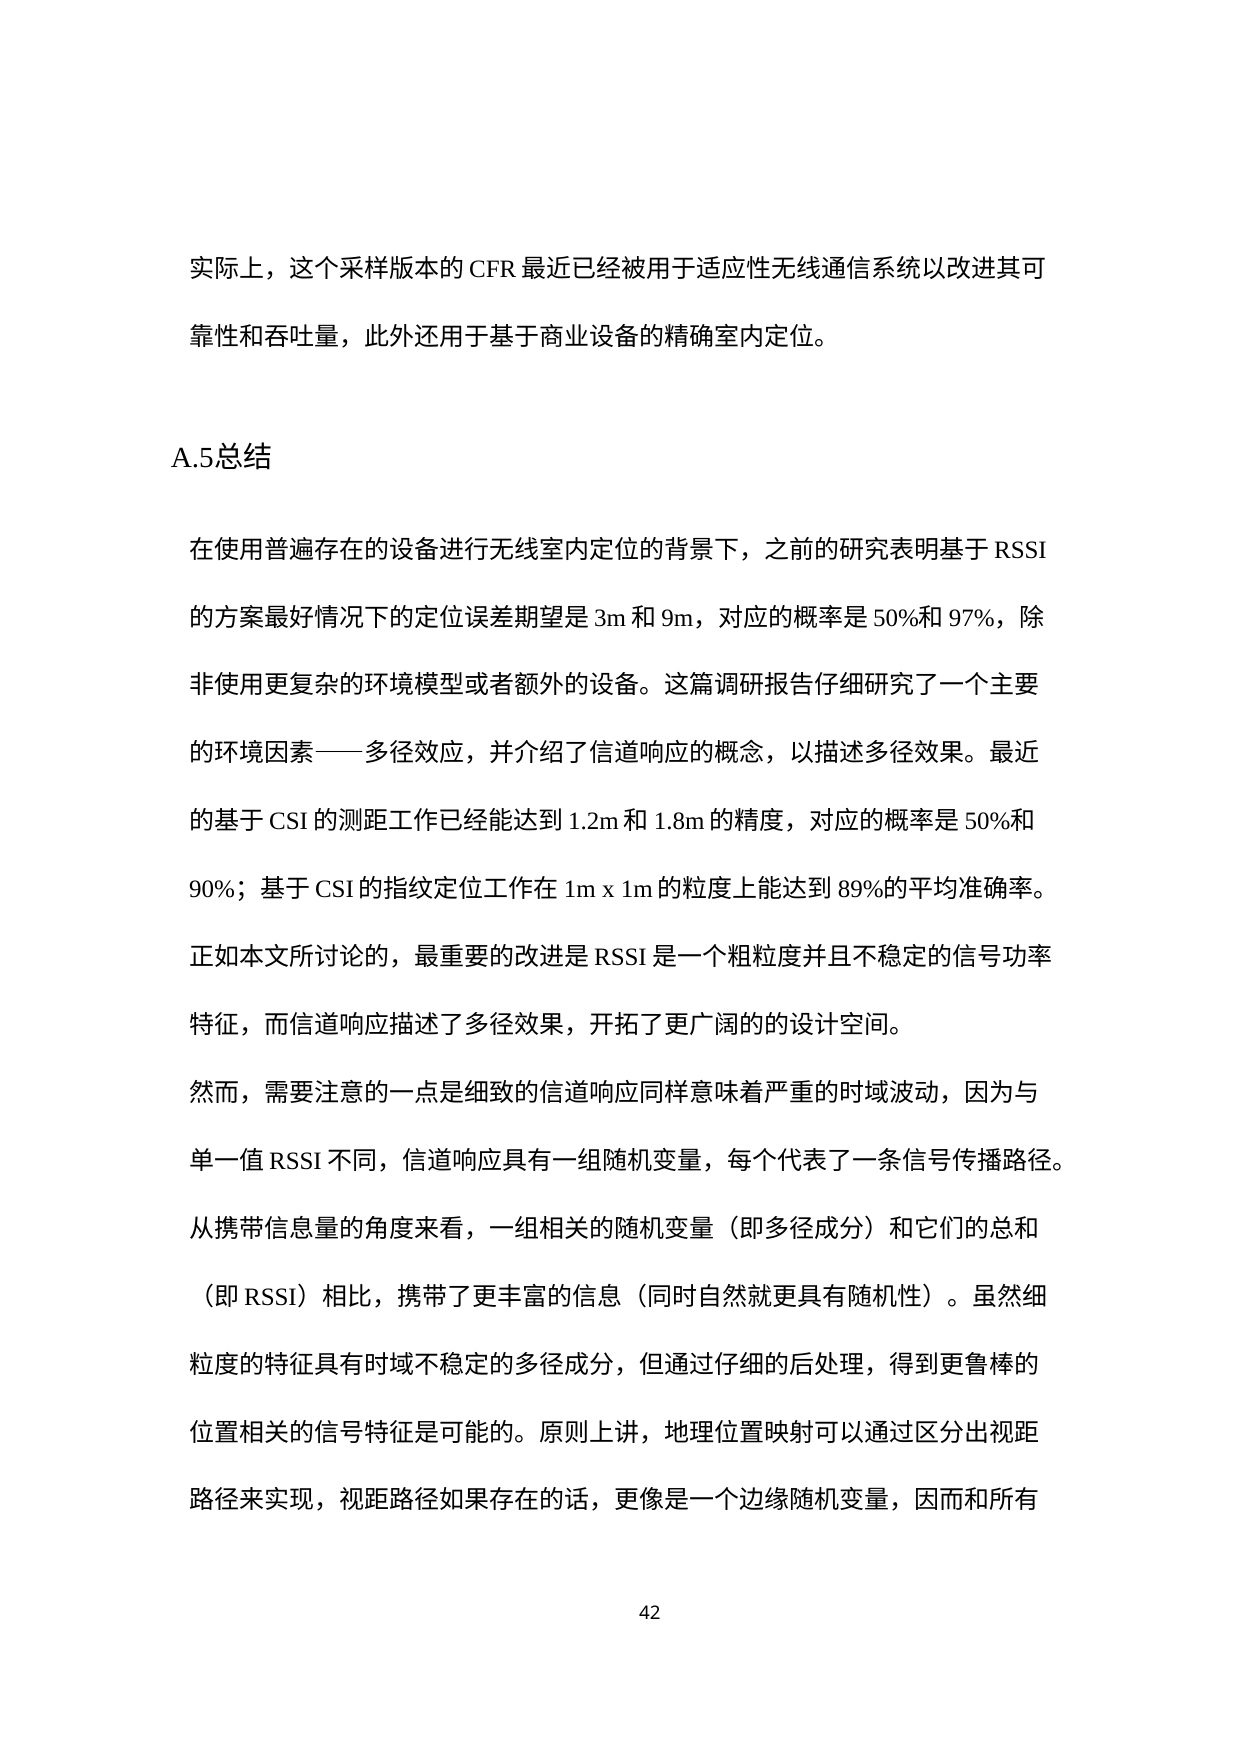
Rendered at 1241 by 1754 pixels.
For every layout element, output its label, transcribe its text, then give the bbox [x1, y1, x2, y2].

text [189, 1057, 1063, 1532]
text 实际上，这个采样版本的CFR最近已经被用于适应性无线通信系统以改进其可靠性和吞吐量，此外还用于基于商业设备的精确室内定位。 [189, 232, 1063, 368]
text 在使用普遍存在的设备进行无线室内定位的背景下，之前的研究表明基于RSSI的方案最好情况下的定位误差期望是3m和9m，对应的概率是50%和97%，除非使用更复杂的环境模型或者额外的设备。这篇调研报告仔细研究了一个主要的环境因素——多径效应，并介绍了信道响应的概念，以描述多径效果。最近的基于CSI的测距工作已经能达到1.2m和1.8m的精度，对应的概率是50%和90%；基于CSI的指纹定位工作在1m x 1m的粒度上能达到89%的平均准确率。正如本文所讨论的，最重要的改进是RSSI是一个粗粒度并且不稳定的信号功率特征，而信道响应描述了多径效果，开拓了更广阔的的设计空间。 [189, 513, 1063, 1057]
text 总结 [171, 420, 1063, 488]
